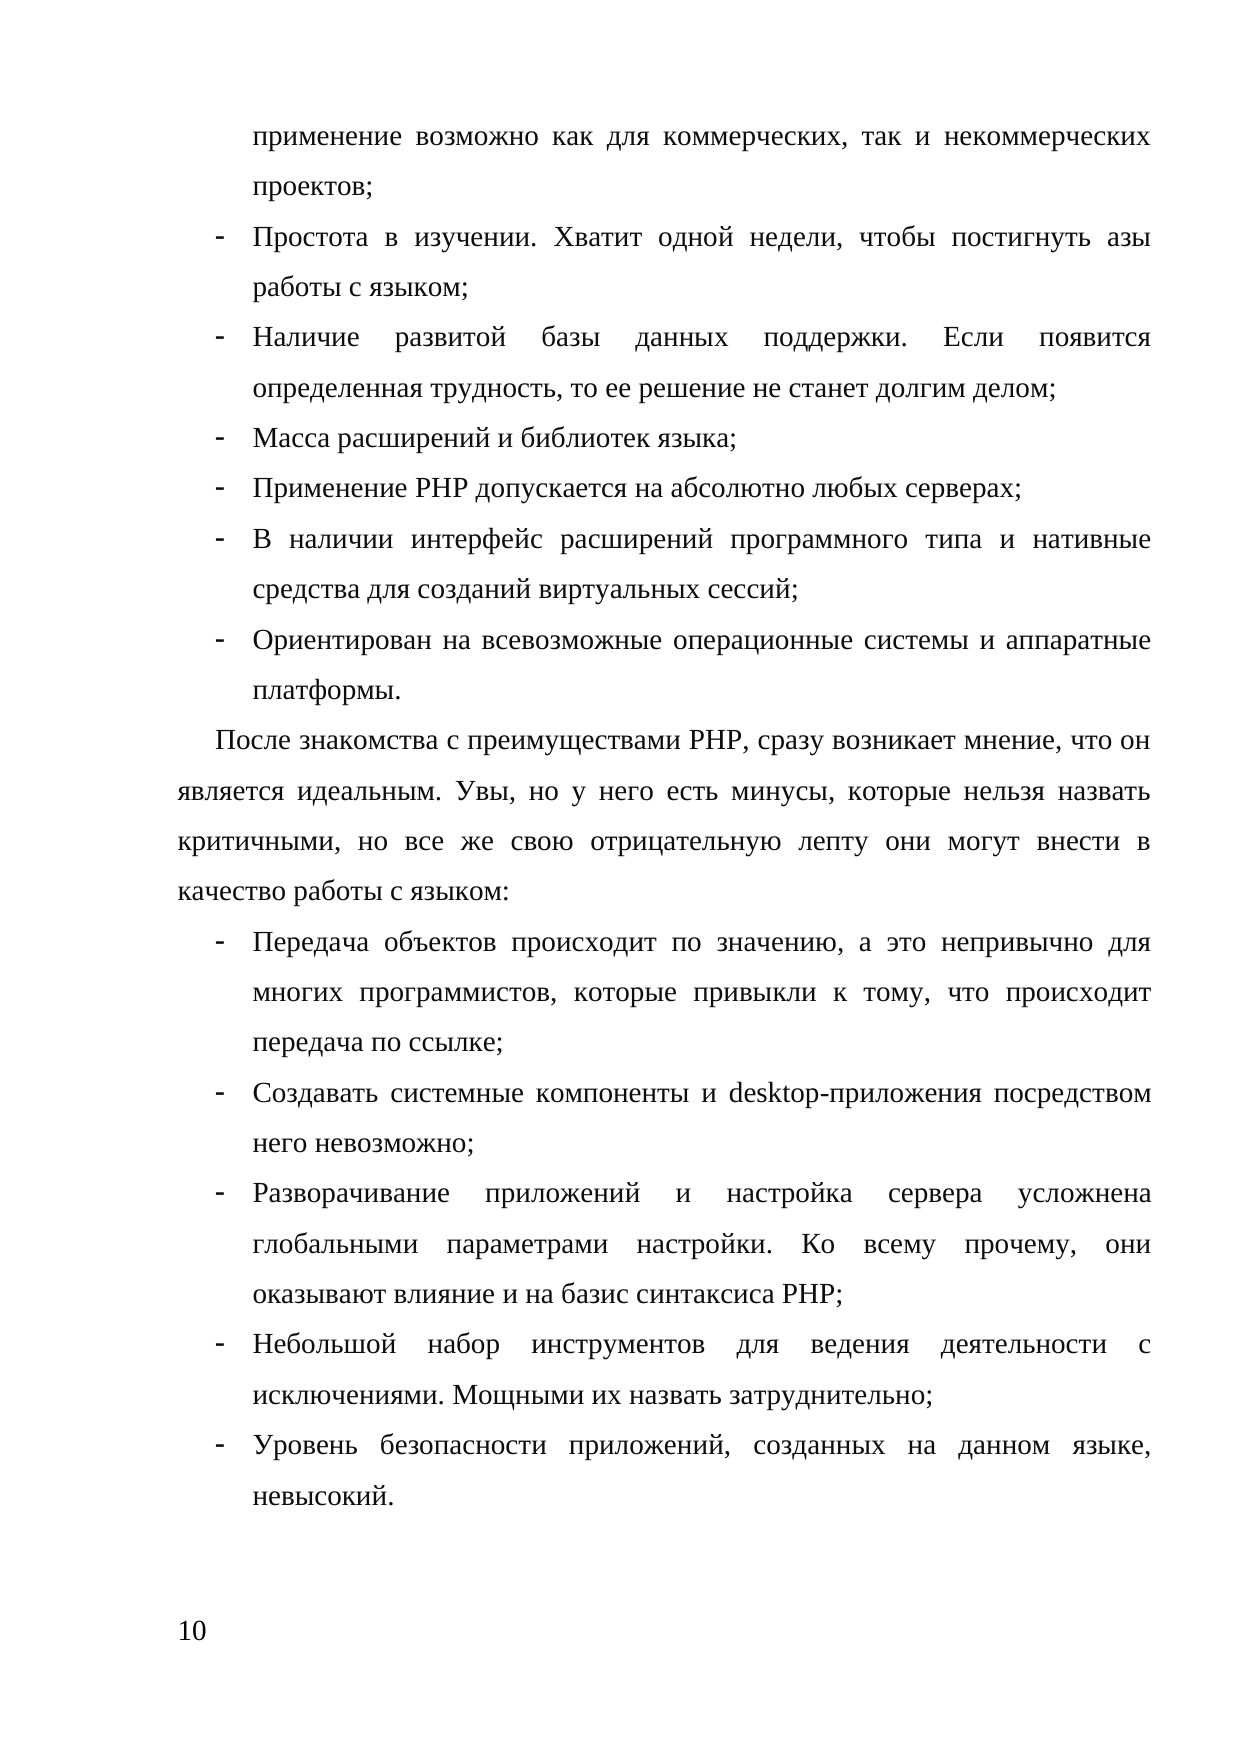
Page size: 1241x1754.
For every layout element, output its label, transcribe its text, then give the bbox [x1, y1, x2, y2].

list В наличии интерфейс расширений программного типа и нативные средства для созданий виртуальных сессий; [215, 521, 1152, 605]
list Наличие развитой базы данных поддержки. Если появится определенная трудность, то ее решение не станет долгим делом; [215, 319, 1152, 403]
list Ориентирован на всевозможные операционные системы и аппаратные платформы. [215, 622, 1152, 706]
list Применение PHP допускается на абсолютно любых серверах; [215, 471, 1152, 504]
list Передача объектов происходит по значению, а это непривычно для многих программистов, которые привыкли к тому, что происходит передача по ссылке; [215, 924, 1152, 1058]
list Простота в изучении. Хватит одной недели, чтобы постигнуть азы работы с языком; [215, 219, 1152, 303]
text После знакомства с преимуществами PHP, сразу возникает мнение, что он является идеальным. Увы, но у него есть минусы, которые нельзя назвать критичными, но все же свою отрицательную лепту они могут внести в качество работы с языком: [177, 722, 1152, 907]
list Масса расширений и библиотек языка; [215, 420, 1152, 454]
list Создавать системные компоненты и desktop-приложения посредством него невозможно; [215, 1075, 1152, 1159]
list Разворачивание приложений и настройка сервера усложнена глобальными параметрами настройки. Ко всему прочему, они оказывают влияние и на базис синтаксиса PHP; [215, 1176, 1152, 1310]
list Уровень безопасности приложений, созданных на данном языке, невысокий. [215, 1427, 1152, 1511]
list Небольшой набор инструментов для ведения деятельности с исключениями. Мощными их назвать затруднительно; [215, 1327, 1152, 1411]
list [215, 118, 1152, 202]
